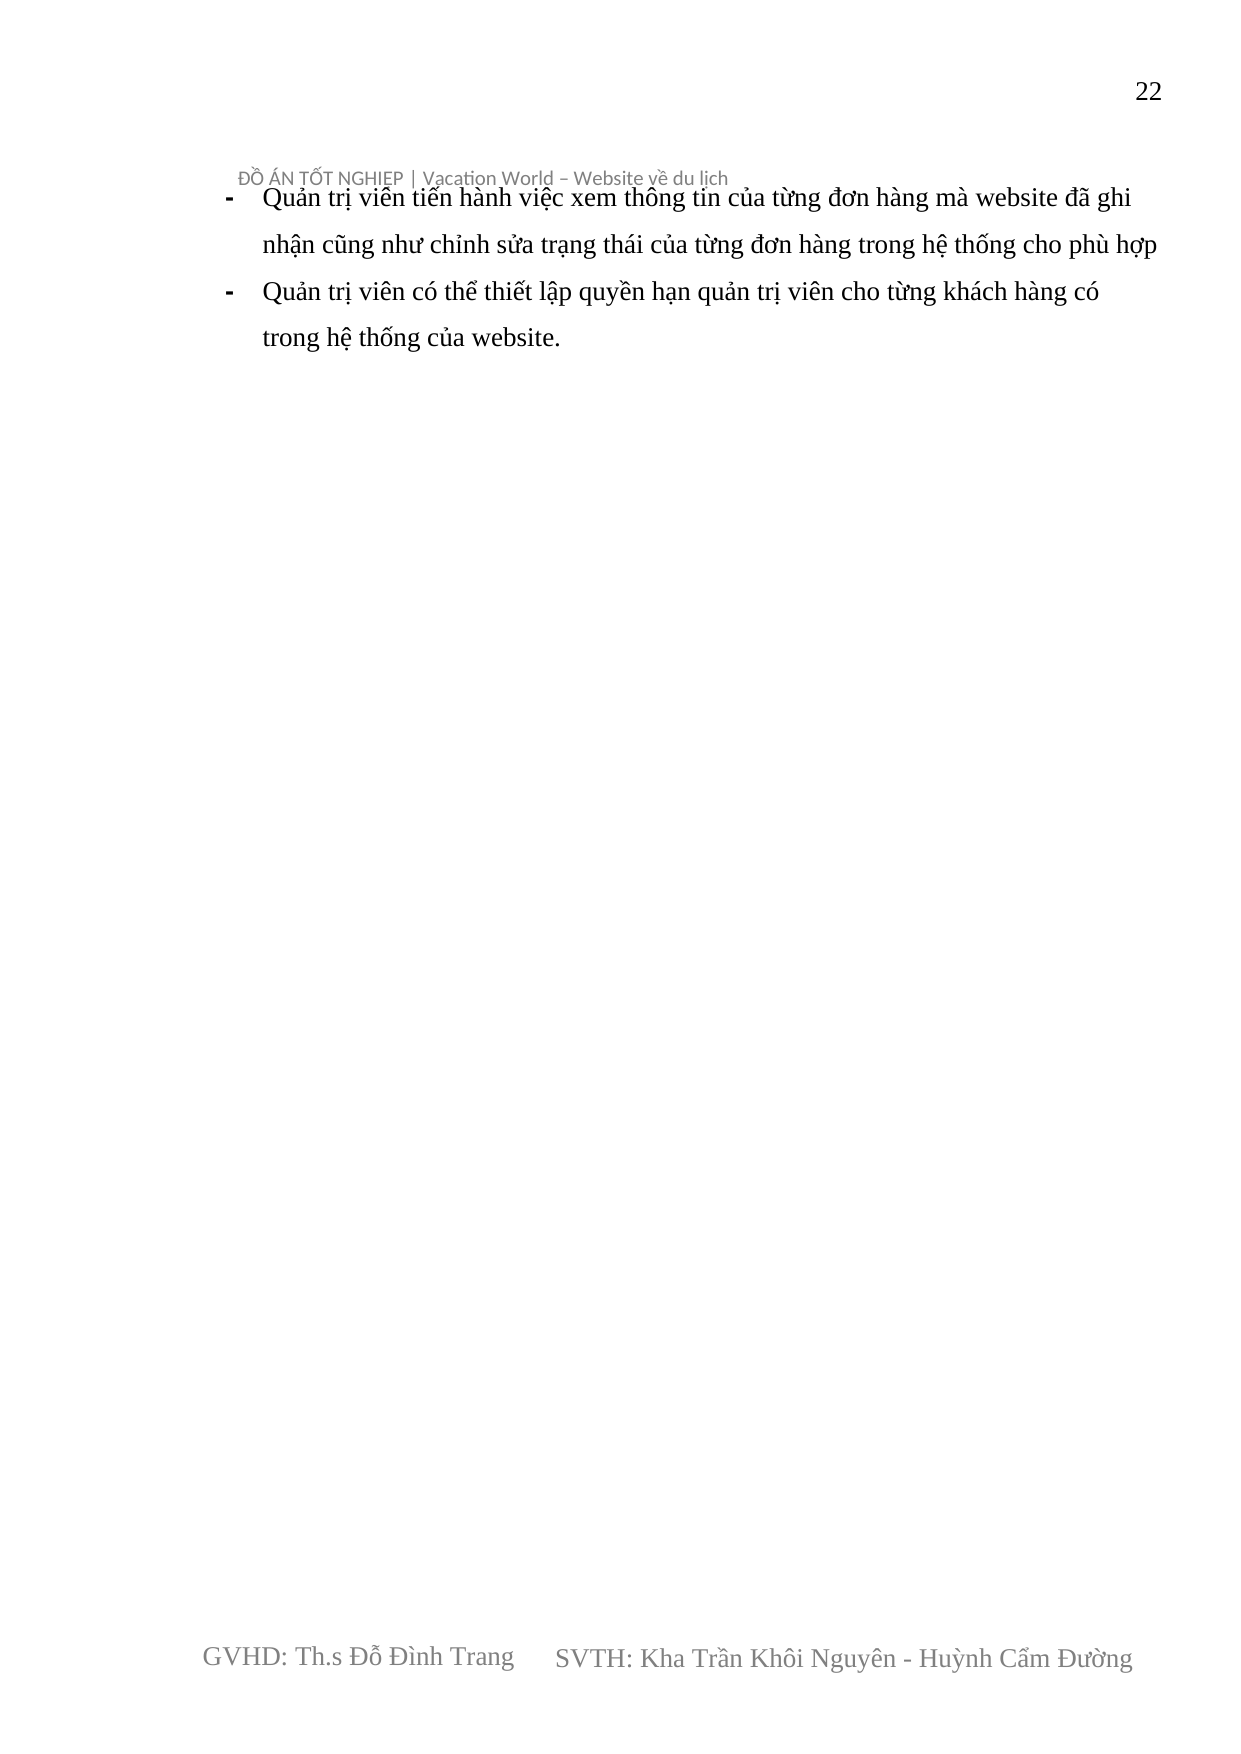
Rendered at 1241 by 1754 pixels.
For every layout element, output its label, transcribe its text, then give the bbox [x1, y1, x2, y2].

list Quản trị viên tiến hành việc xem thông tin của từng đơn hàng mà website đã ghi nhận cũng như chỉnh sửa trạng thái của từng đơn hàng trong hệ thống cho phù hợp [225, 181, 1162, 259]
list Quản trị viên có thể thiết lập quyền hạn quản trị viên cho từng khách hàng có trong hệ thống của website. [225, 274, 1162, 352]
